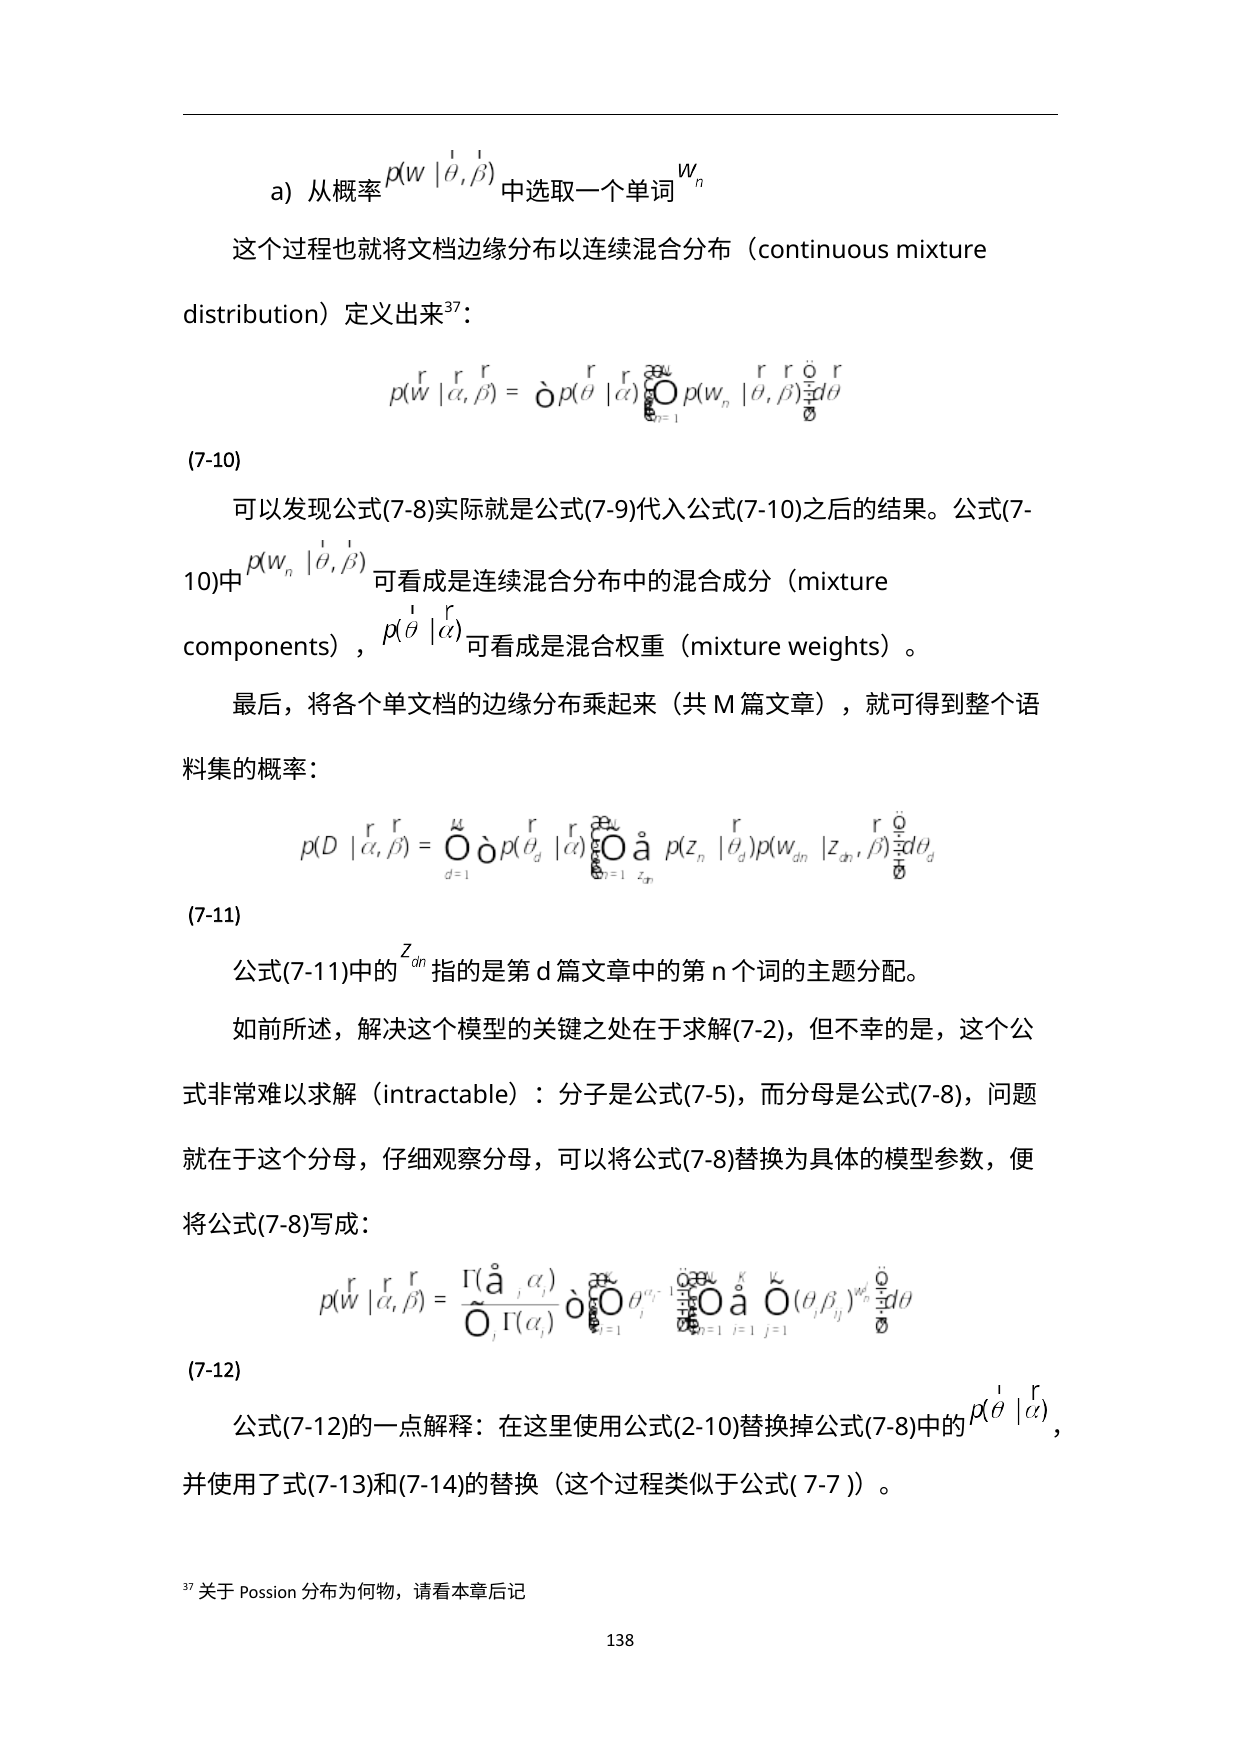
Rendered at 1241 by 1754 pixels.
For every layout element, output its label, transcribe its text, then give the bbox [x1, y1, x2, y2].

list 从概率中选取一个单词 [270, 150, 1058, 215]
text 这个过程也就将文档边缘分布以连续混合分布（continuous mixture distribution）定义出来： [183, 215, 1058, 345]
text 最后，将各个单文档的边缘分布乘起来（共M篇文章），就可得到整个语料集的概率： [183, 670, 1058, 800]
